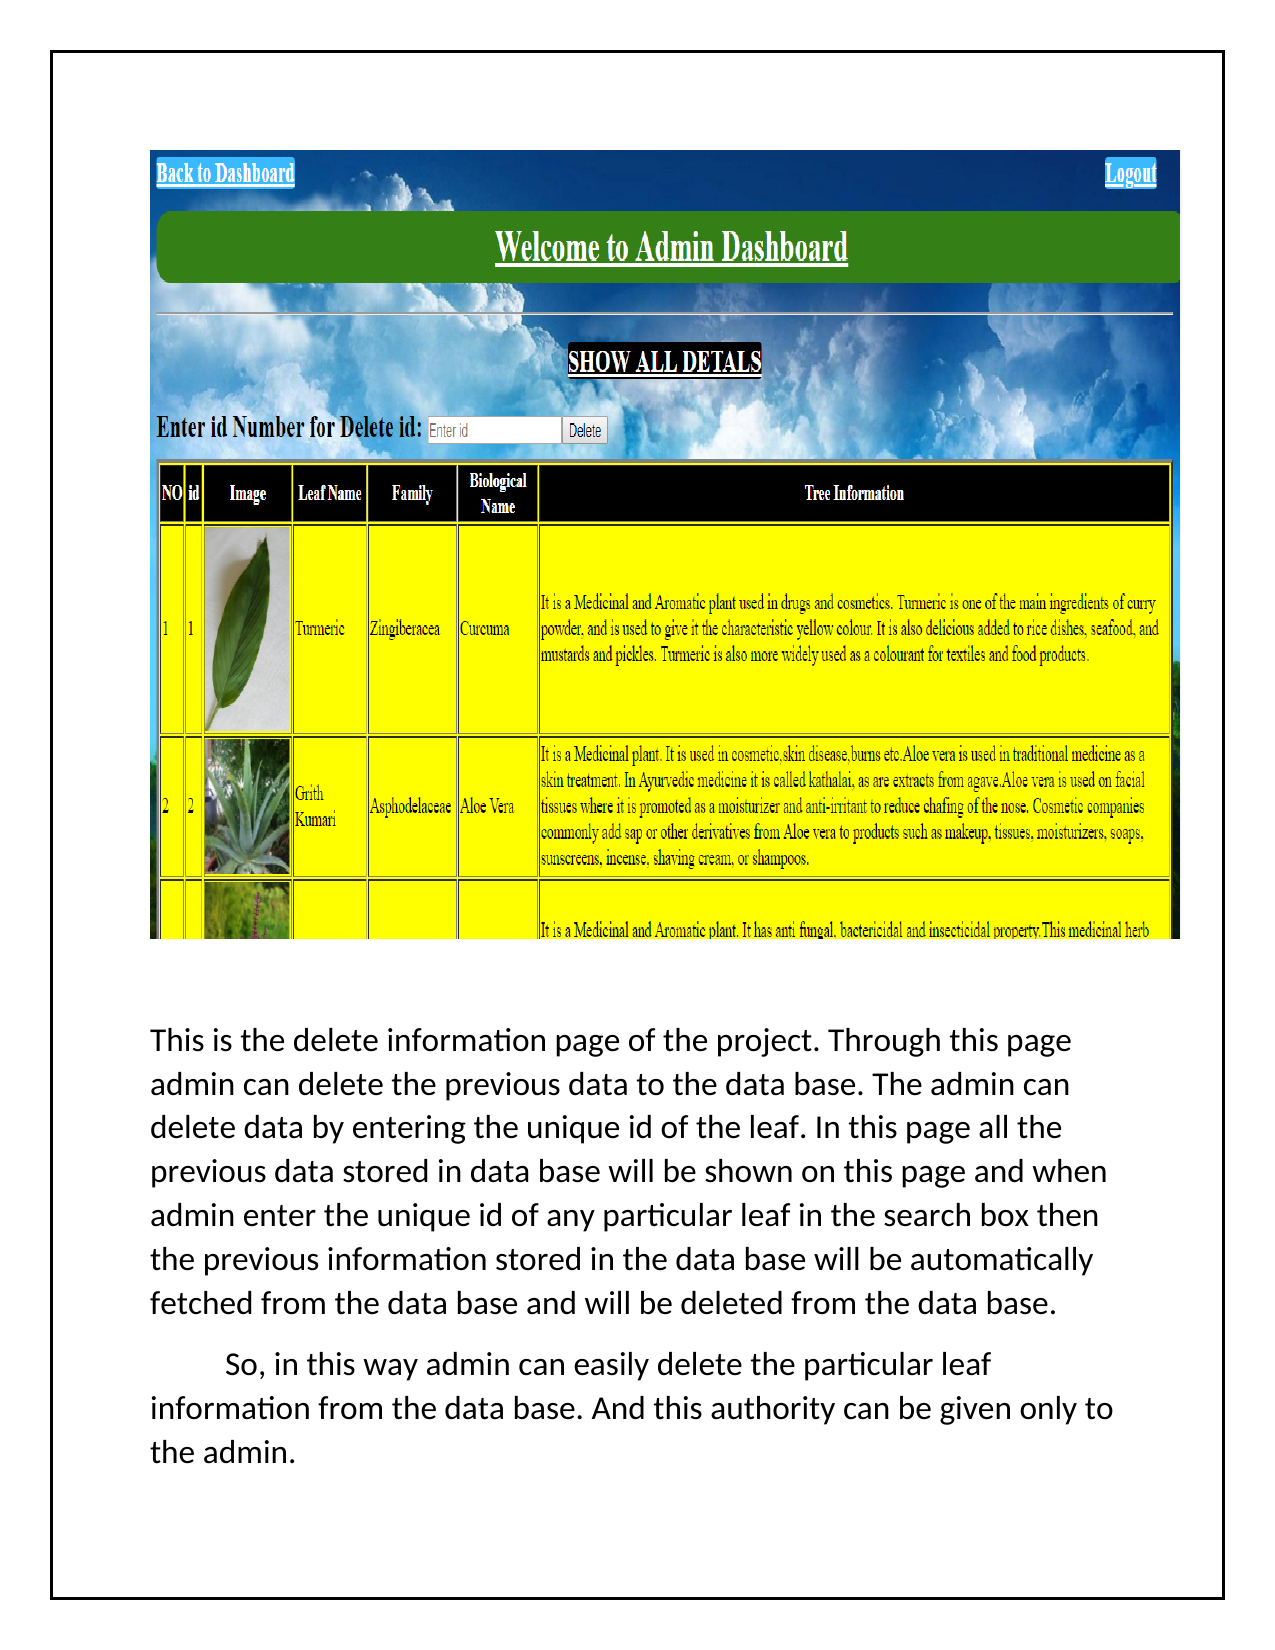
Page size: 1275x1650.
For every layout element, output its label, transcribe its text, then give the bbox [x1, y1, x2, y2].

text This is the delete information page of the project. Through this page admin can delete the previous data to the data base. The admin can delete data by entering the unique id of the leaf. In this page all the previous data stored in data base will be shown on this page and when admin enter the unique id of any particular leaf in the search box then the previous information stored in the data base will be automatically fetched from the data base and will be deleted from the data base. [150, 1018, 1125, 1323]
text So, in this way admin can easily delete the particular leaf information from the data base. And this authority can be given only to the admin. [150, 1343, 1125, 1472]
picture [150, 150, 1182, 939]
